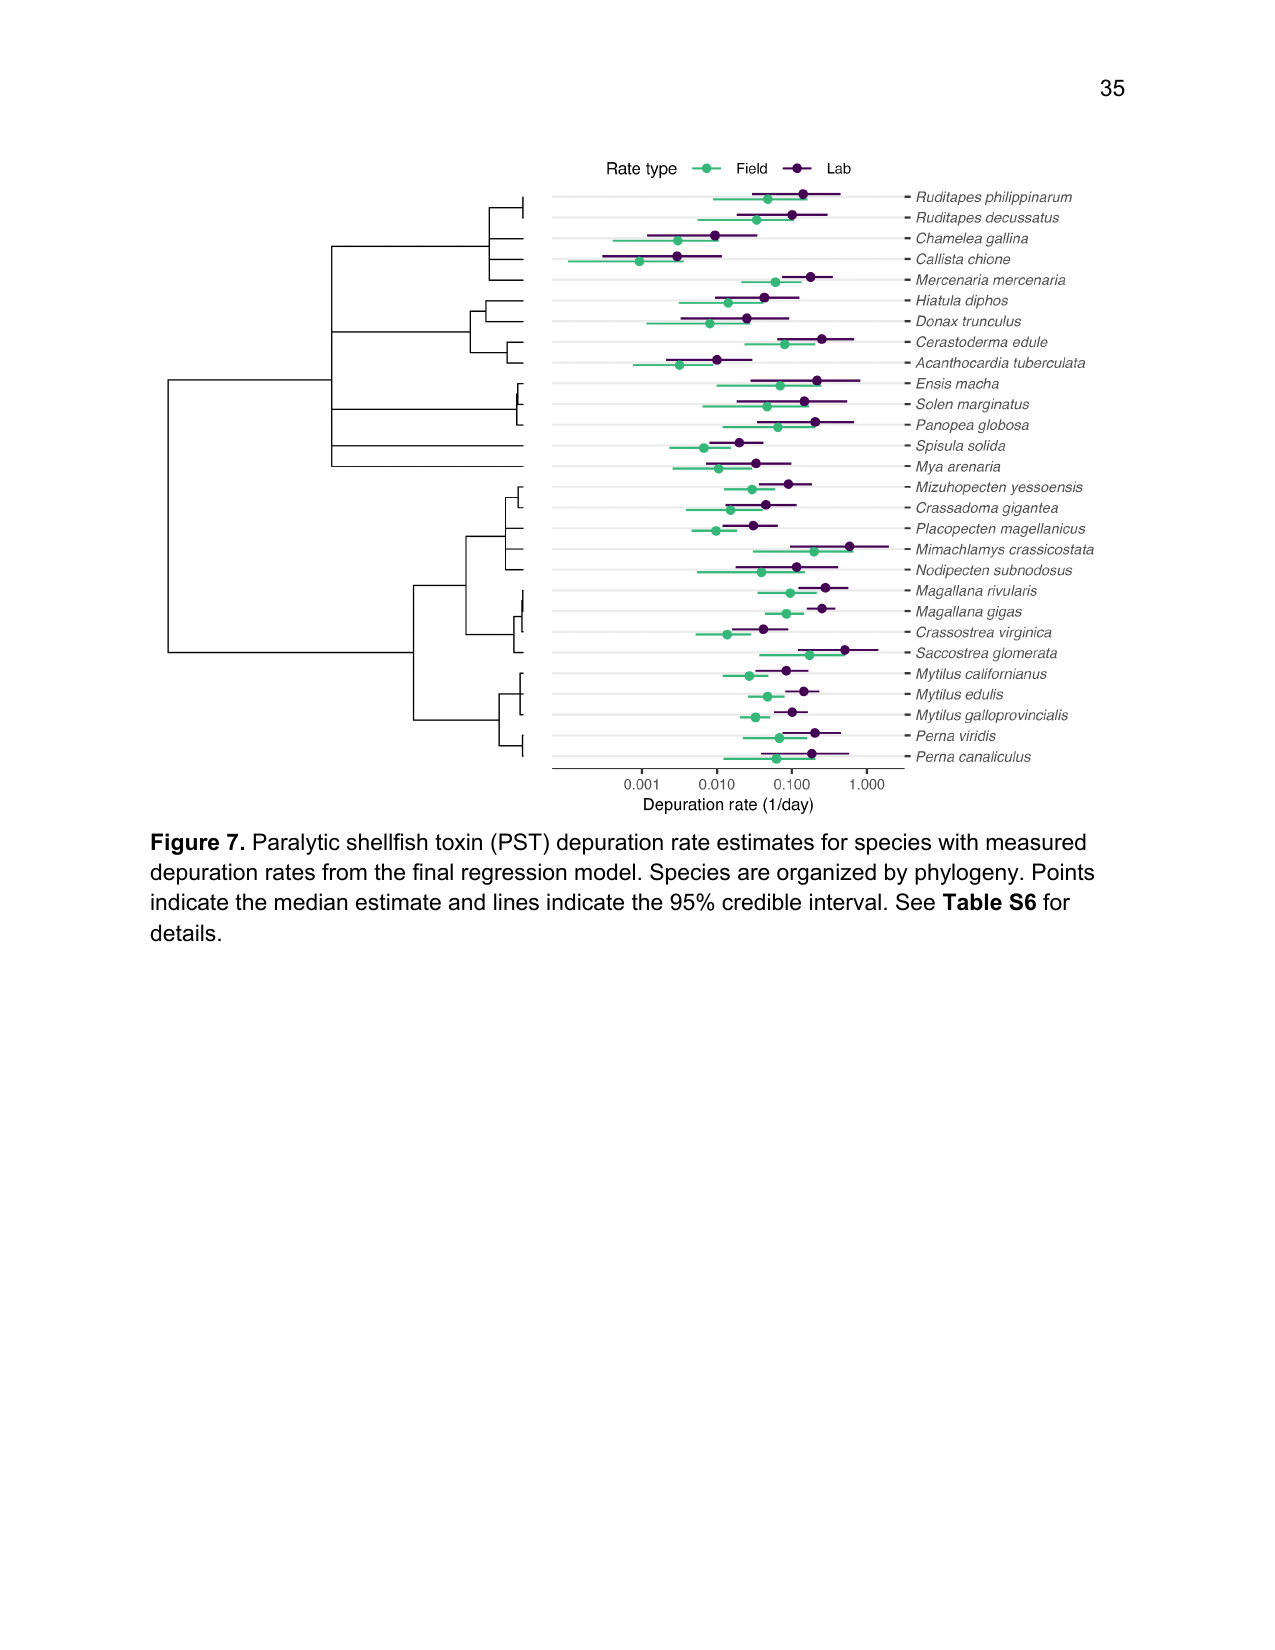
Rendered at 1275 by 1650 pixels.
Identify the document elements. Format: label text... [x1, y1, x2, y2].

text Figure 7. Paralytic shellfish toxin (PST) depuration rate estimates for species with measured depuration rates from the final regression model. Species are organized by phylogeny. Points indicate the median estimate and lines indicate the 95% credible interval. See Table S6 for details. [150, 825, 1125, 946]
picture [150, 150, 1125, 825]
